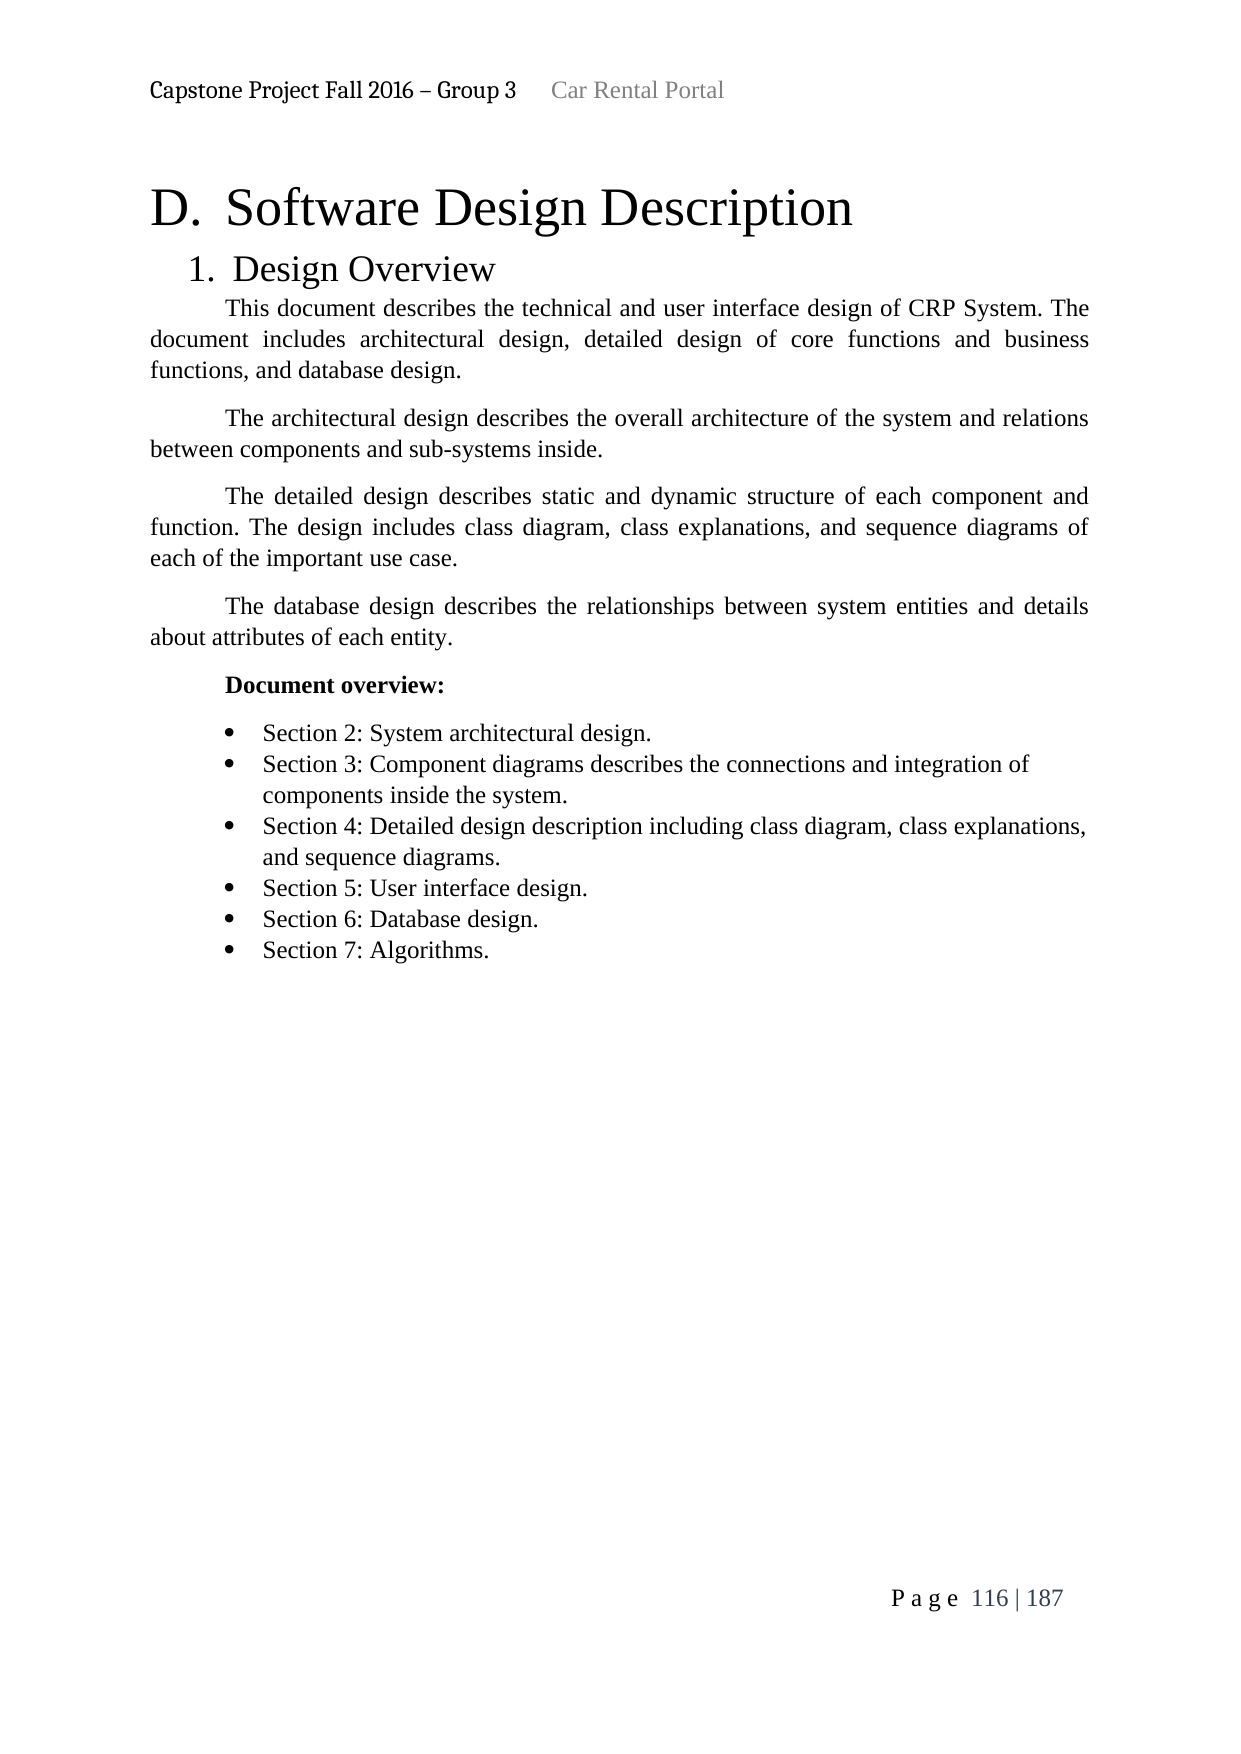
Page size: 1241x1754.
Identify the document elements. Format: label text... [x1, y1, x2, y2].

list Section 2: System architectural design. [225, 718, 1090, 746]
text The architectural design describes the overall architecture of the system and relations between components and sub-systems inside. [150, 403, 1090, 462]
list Section 5: User interface design. [225, 873, 1090, 902]
text The detailed design describes static and dynamic structure of each component and function. The design includes class diagram, class explanations, and sequence diagrams of each of the important use case. [150, 481, 1090, 572]
subtitle Design Overview [187, 246, 1090, 289]
text This document describes the technical and user interface design of CRP System. The document includes architectural design, detailed design of core functions and business functions, and database design. [150, 293, 1090, 384]
text The database design describes the relationships between system entities and details about attributes of each entity. [150, 591, 1090, 651]
list Section 7: Algorithms. [225, 935, 1090, 964]
text Document overview: [150, 670, 1090, 699]
subtitle Software Design Description [150, 175, 1090, 237]
list Section 4: Detailed design description including class diagram, class explanations, and sequence diagrams. [225, 811, 1090, 871]
list Section 6: Database design. [225, 904, 1090, 933]
list Section 3: Component diagrams describes the connections and integration of components inside the system. [225, 749, 1090, 808]
